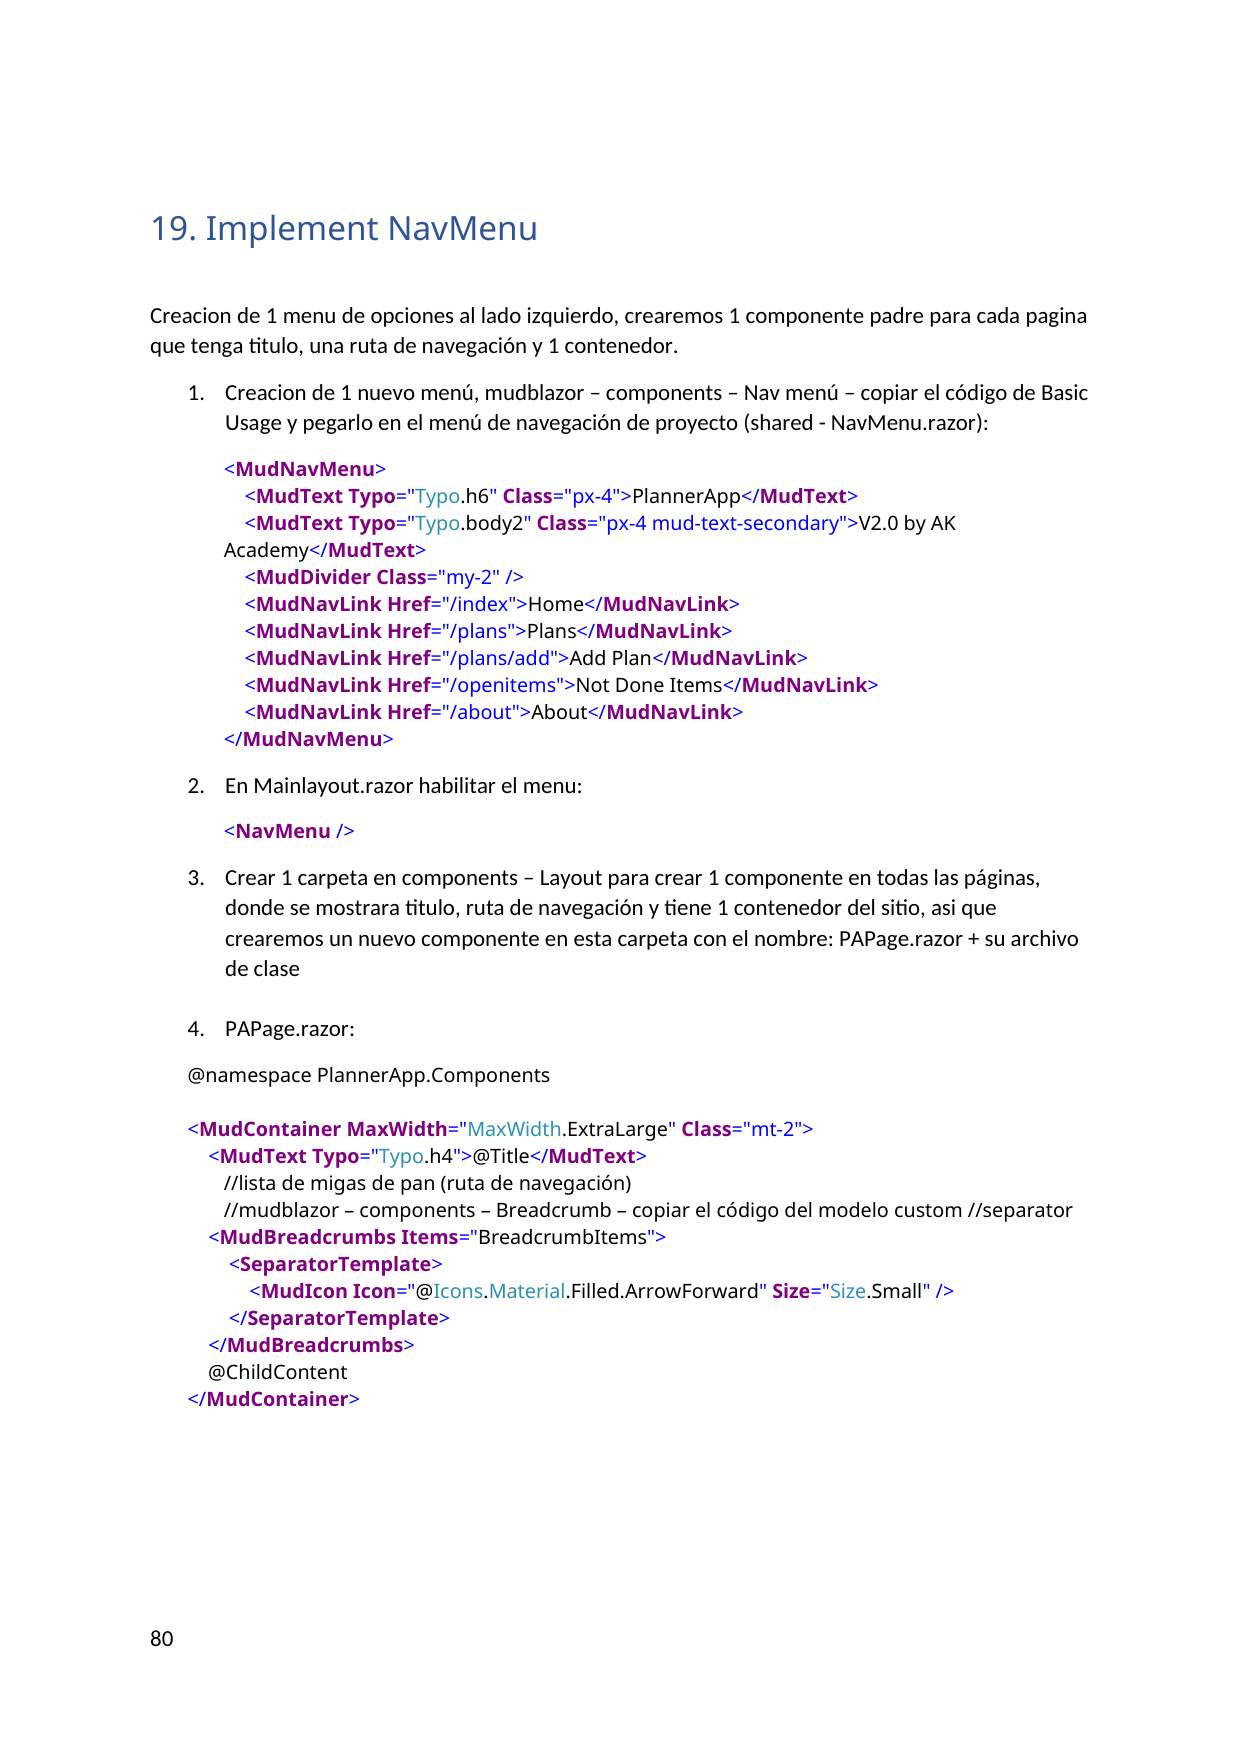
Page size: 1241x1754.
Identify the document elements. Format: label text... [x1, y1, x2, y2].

text <MudIcon Icon="@Icons.Material.Filled.ArrowForward" Size="Size.Small" /> [187, 1277, 1090, 1304]
text <NavMenu /> [150, 818, 1090, 844]
text <SeparatorTemplate> [187, 1250, 1090, 1277]
text @ChildContent [187, 1358, 1090, 1385]
list Creacion de 1 nuevo menú, mudblazor – components – Nav menú – copiar el código de Basic Usage y pegarlo en el menú de navegación de proyecto (shared - NavMenu.razor): [187, 378, 1090, 436]
subtitle 19. Implement NavMenu [150, 205, 1090, 251]
text <MudNavLink Href="/plans/add">Add Plan</MudNavLink> [224, 644, 1090, 671]
list En Mainlayout.razor habilitar el menu: [187, 771, 1090, 799]
text <MudDivider Class="my-2" /> [224, 563, 1090, 590]
text Creacion de 1 menu de opciones al lado izquierdo, crearemos 1 componente padre para cada pagina que tenga titulo, una ruta de navegación y 1 contenedor. [150, 301, 1090, 359]
text </MudBreadcrumbs> [187, 1331, 1090, 1358]
text </SeparatorTemplate> [187, 1304, 1090, 1331]
list Crear 1 carpeta en components – Layout para crear 1 componente en todas las páginas, donde se mostrara titulo, ruta de navegación y tiene 1 contenedor del sitio, asi que crearemos un nuevo componente en esta carpeta con el nombre: PAPage.razor + su archivo de clase [187, 863, 1090, 982]
text <MudNavLink Href="/about">About</MudNavLink> [224, 698, 1090, 725]
text //mudblazor – components – Breadcrumb – copiar el código del modelo custom //separator [224, 1196, 1090, 1223]
text <MudNavMenu> [224, 455, 1090, 482]
text <MudContainer MaxWidth="MaxWidth.ExtraLarge" Class="mt-2"> [187, 1115, 1090, 1142]
text <MudText Typo="Typo.h4">@Title</MudText> [187, 1142, 1090, 1169]
text @namespace PlannerApp.Components [187, 1061, 1090, 1088]
text </MudNavMenu> [224, 725, 1090, 752]
text <MudText Typo="Typo.body2" Class="px-4 mud-text-secondary">V2.0 by AK Academy</MudText> [224, 509, 1090, 563]
text </MudContainer> [187, 1385, 1090, 1412]
text //lista de migas de pan (ruta de navegación) [150, 1169, 1090, 1196]
text <MudBreadcrumbs Items="BreadcrumbItems"> [187, 1223, 1090, 1250]
text <MudNavLink Href="/index">Home</MudNavLink> [224, 590, 1090, 617]
text <MudNavLink Href="/plans">Plans</MudNavLink> [224, 617, 1090, 644]
text <MudText Typo="Typo.h6" Class="px-4">PlannerApp</MudText> [224, 482, 1090, 509]
list PAPage.razor: [187, 1014, 1090, 1042]
text <MudNavLink Href="/openitems">Not Done Items</MudNavLink> [224, 671, 1090, 698]
